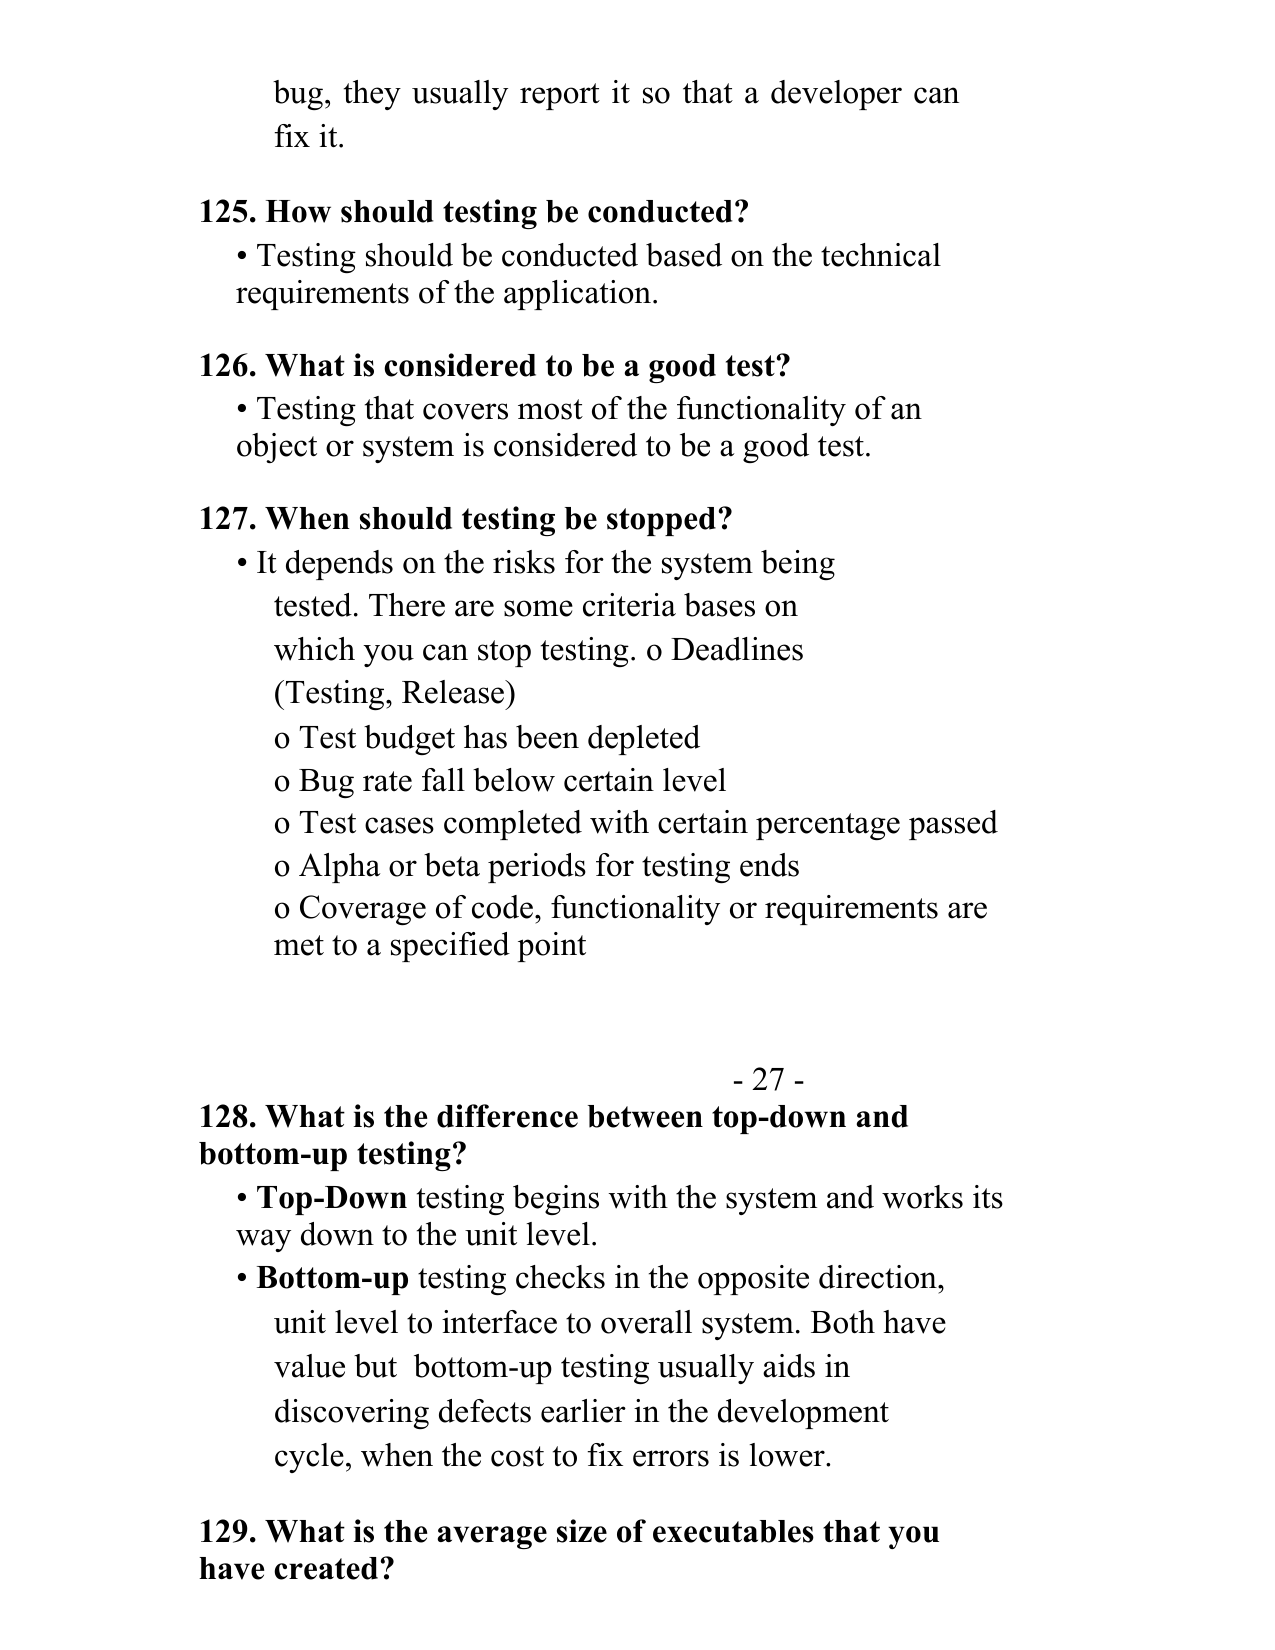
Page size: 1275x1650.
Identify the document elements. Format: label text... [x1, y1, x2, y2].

text o Test cases completed with certain percentage passed [274, 804, 1005, 841]
text o Test budget has been depleted [274, 719, 1005, 756]
text o Alpha or beta periods for testing ends [274, 846, 1005, 883]
text 127. When should testing be stopped? [198, 499, 1005, 536]
text • Testing that covers most of the functionality of an object or system is considered to be a good test. [236, 390, 1005, 463]
text • Testing should be conducted based on the technical requirements of the application. [236, 237, 1005, 311]
text • Top-Down testing begins with the system and works its way down to the unit level. [236, 1178, 1005, 1252]
text 126. What is considered to be a good test? [198, 346, 1005, 383]
text 129. What is the average size of executables that you have created? [198, 1513, 1005, 1587]
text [236, 74, 961, 155]
text 128. What is the difference between top-down and bottom-up testing? [198, 1098, 1005, 1172]
text 125. How should testing be conducted? [198, 193, 1005, 230]
text • Bottom-up testing checks in the opposite direction, unit level to interface to overall system. Both have value but bottom-up testing usually aids in discovering defects earlier in the development cycle, when the cost to fix errors is lower. [236, 1259, 961, 1474]
text o Coverage of code, functionality or requirements are met to a specified point [274, 889, 1005, 962]
text o Bug rate fall below certain level [274, 761, 1005, 798]
text - 27 - [732, 1061, 1005, 1098]
text • It depends on the risks for the system being tested. There are some criteria bases on which you can stop testing. o Deadlines (Testing, Release) [236, 543, 880, 711]
